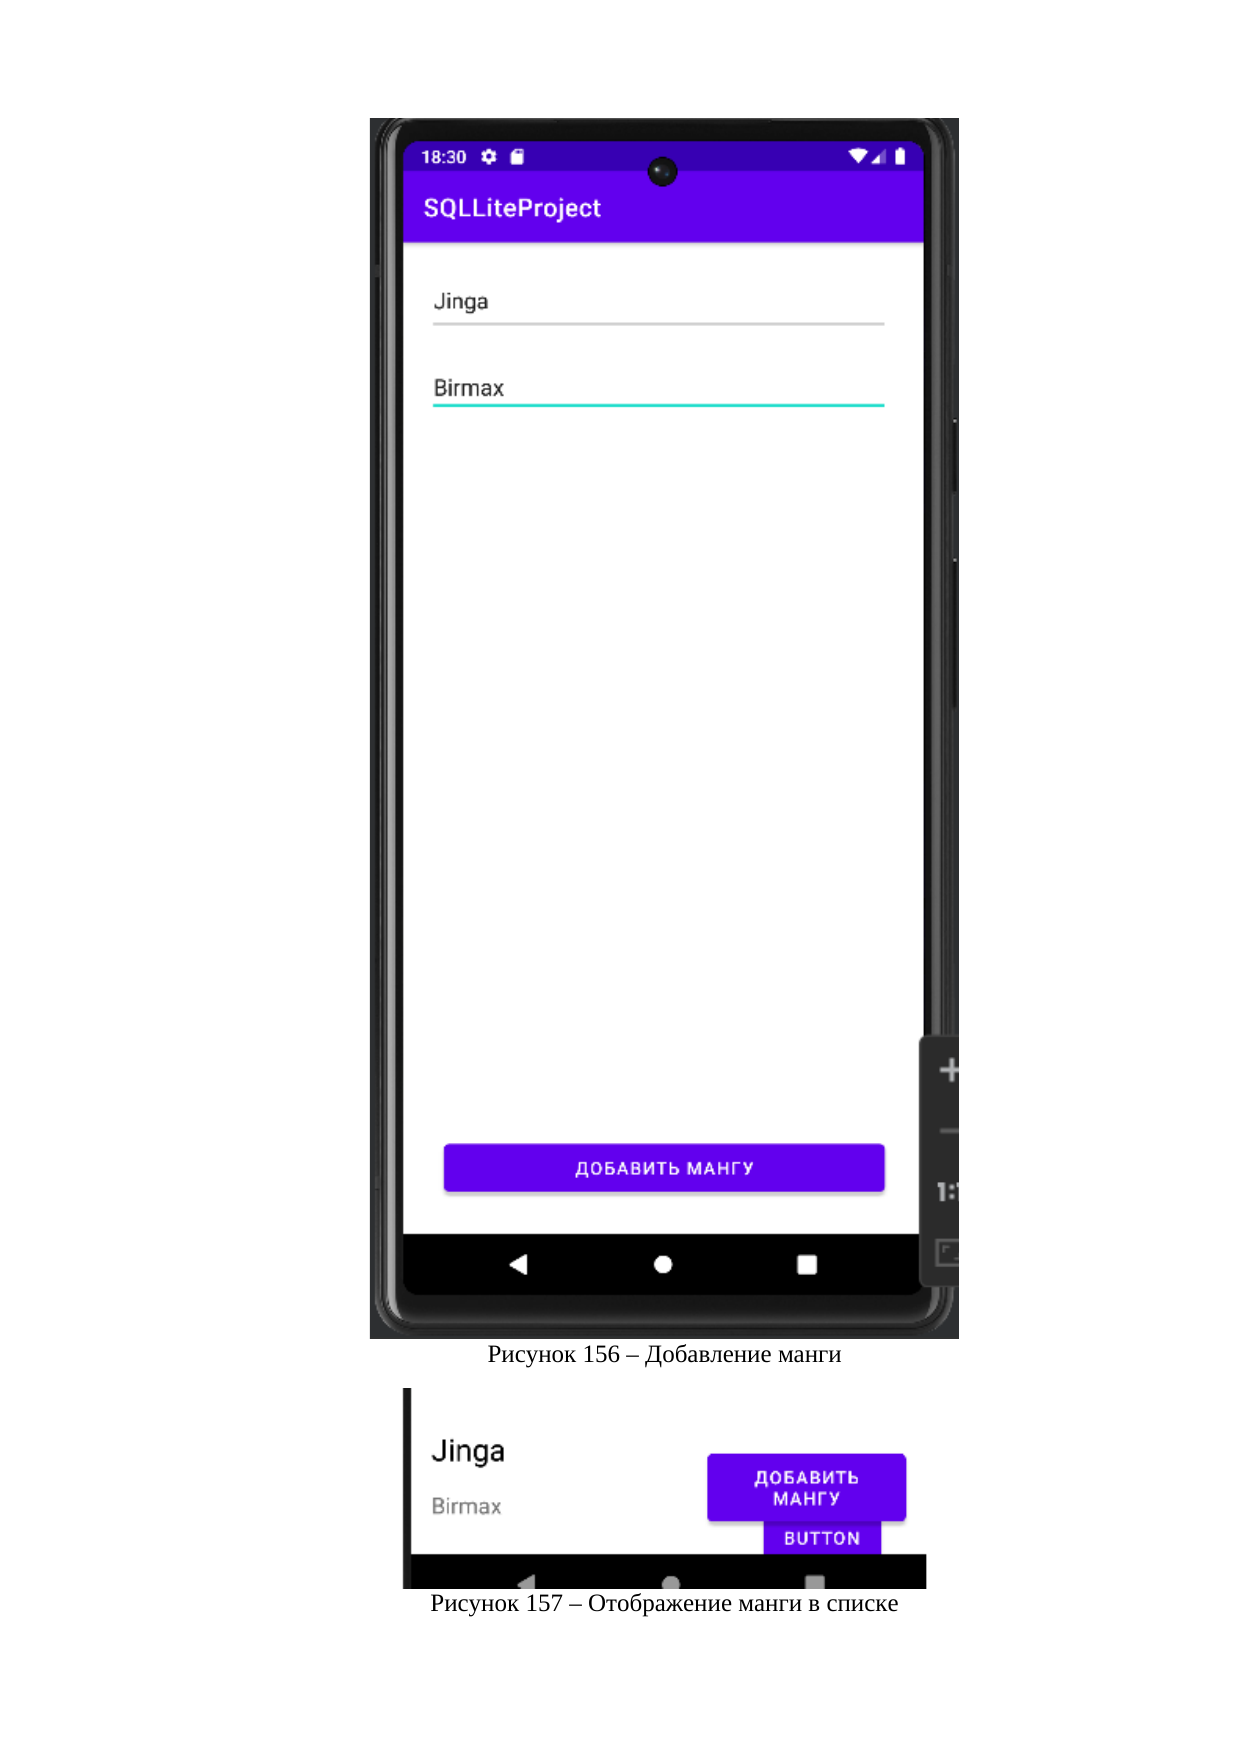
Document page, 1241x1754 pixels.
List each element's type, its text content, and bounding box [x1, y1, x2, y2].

picture [402, 1388, 927, 1589]
text Рисунок 156 – Добавление манги [177, 1339, 1152, 1367]
picture [369, 118, 959, 1339]
text Рисунок 157 – Отображение манги в списке [177, 1588, 1152, 1617]
